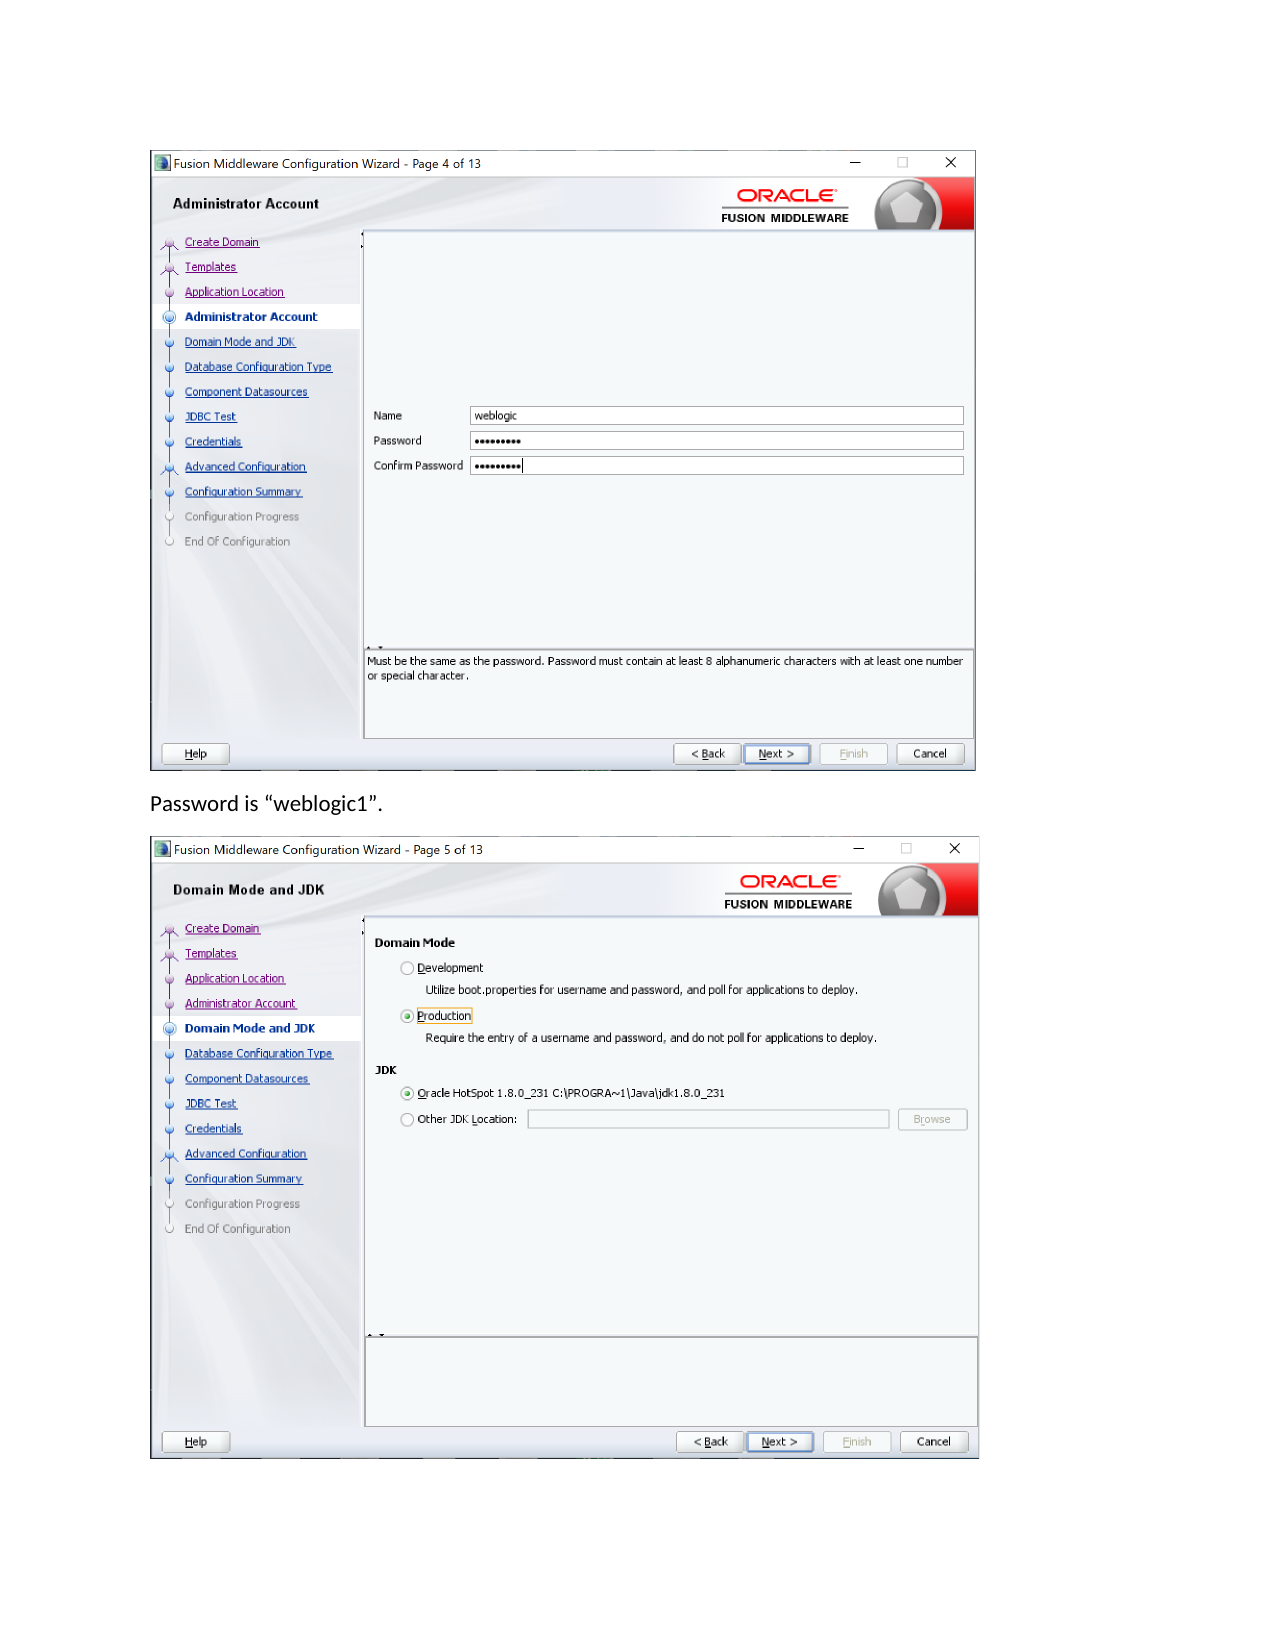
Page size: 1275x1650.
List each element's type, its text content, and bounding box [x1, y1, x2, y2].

picture [150, 150, 976, 771]
picture [150, 836, 980, 1459]
text Password is “weblogic1”. [150, 789, 1125, 817]
